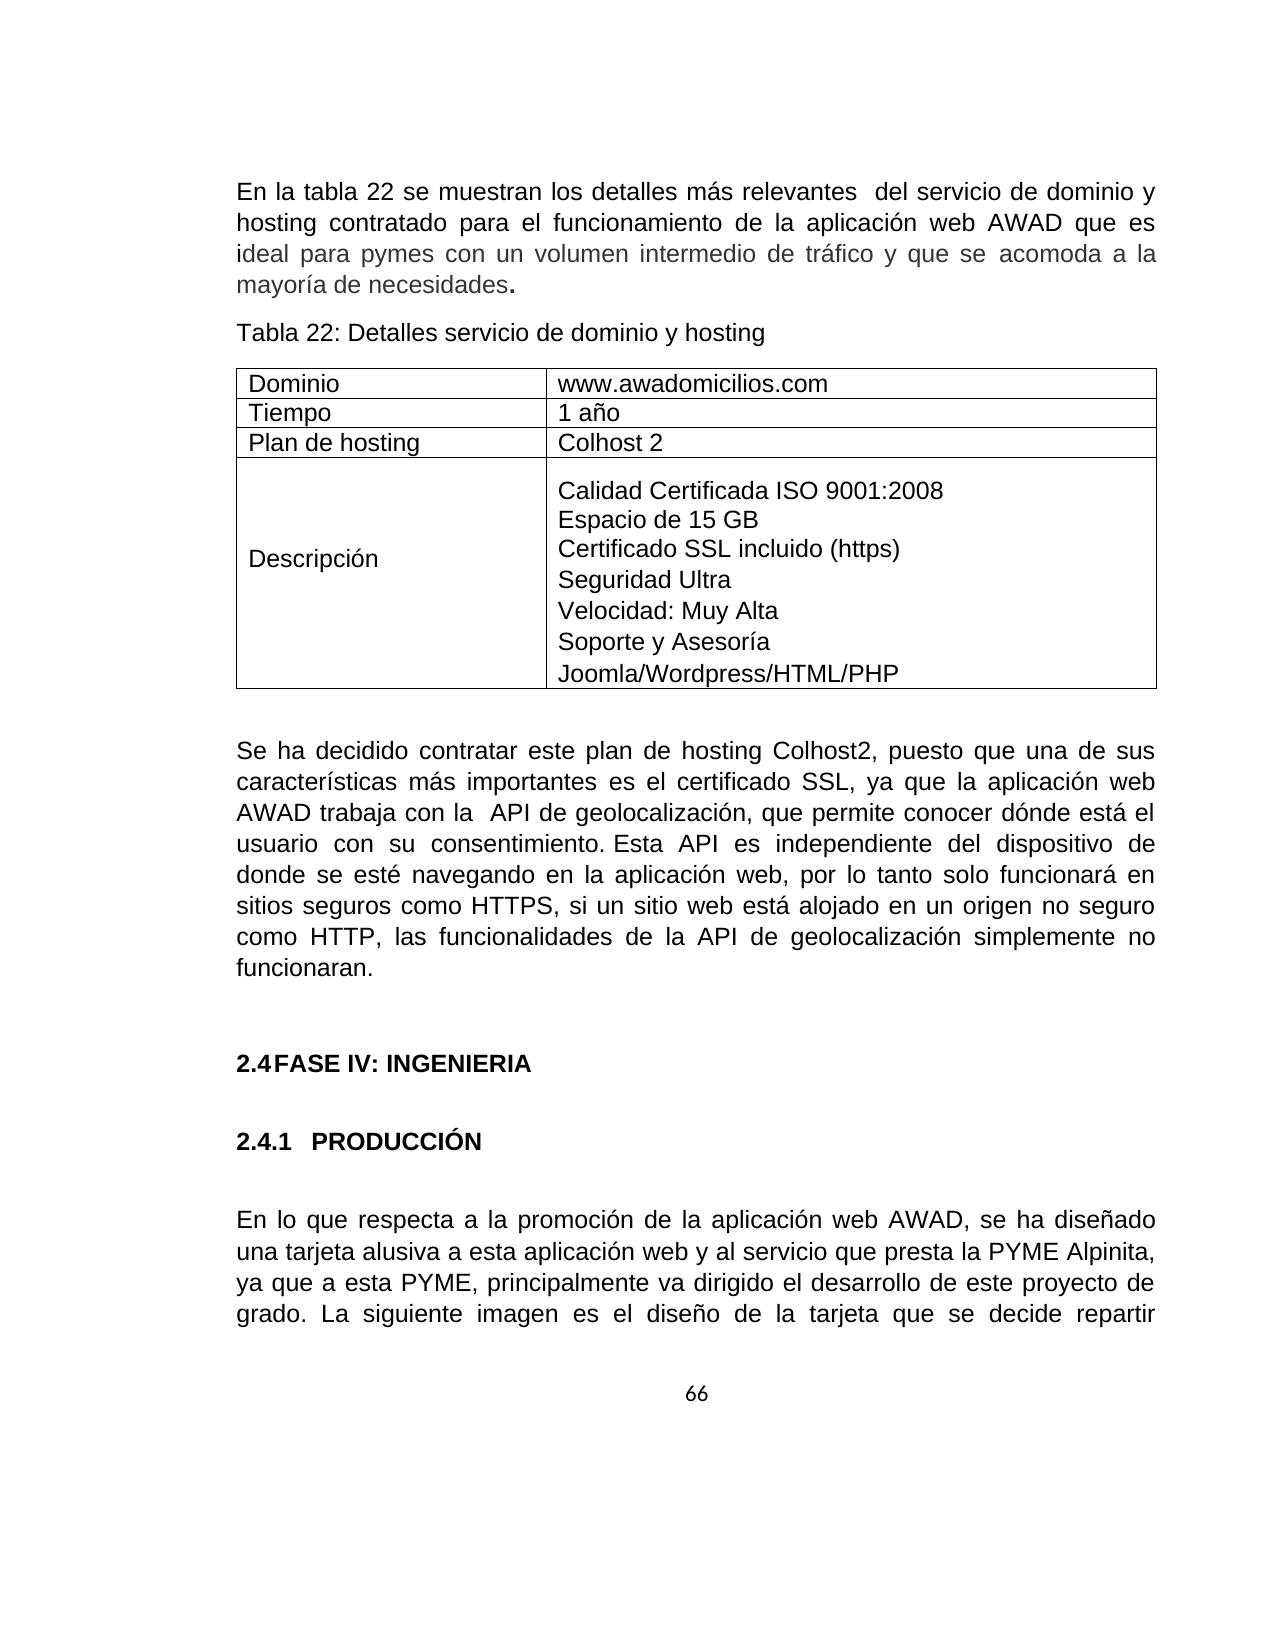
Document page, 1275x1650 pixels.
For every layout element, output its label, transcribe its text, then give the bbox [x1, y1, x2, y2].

table_cell Colhost 2 [547, 428, 1156, 457]
table_cell Descripción [237, 458, 546, 687]
text Tabla 22: Detalles servicio de dominio y hosting [236, 318, 1157, 347]
table_cell Calidad Certificada ISO 9001:2008 Espacio de 15 GB Certificado SSL incluido (https) Seguridad Ultra Velocidad: Muy Alta Soporte y Asesoría Joomla/Wordpress/HTML/PHP [547, 458, 1156, 687]
table_header www.awadomicilios.com [547, 369, 1156, 397]
text En la tabla 22 se muestran los detalles más relevantes del servicio de dominio y hosting contratado para el funcionamiento de la aplicación web AWAD que es ideal para pymes con un volumen intermedio de tráfico y que se acomoda a la mayoría de necesidades. [236, 177, 1157, 299]
table_cell 1 año [547, 399, 1156, 427]
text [236, 1206, 1157, 1327]
subtitle PRODUCCIÓN [236, 1127, 1157, 1156]
subtitle FASE IV: INGENIERIA [236, 1049, 1157, 1078]
text Se ha decidido contratar este plan de hosting Colhost2, puesto que una de sus características más importantes es el certificado SSL, ya que la aplicación web AWAD trabaja con la API de geolocalización, que permite conocer dónde está el usuario con su consentimiento. Esta API es independiente del dispositivo de donde se esté navegando en la aplicación web, por lo tanto solo funcionará en sitios seguros como HTTPS, si un sitio web está alojado en un origen no seguro como HTTP, las funcionalidades de la API de geolocalización simplemente no funcionaran. [236, 736, 1157, 982]
table_header Dominio [237, 369, 546, 397]
table_cell Tiempo [237, 399, 546, 427]
table_cell Plan de hosting [237, 428, 546, 457]
